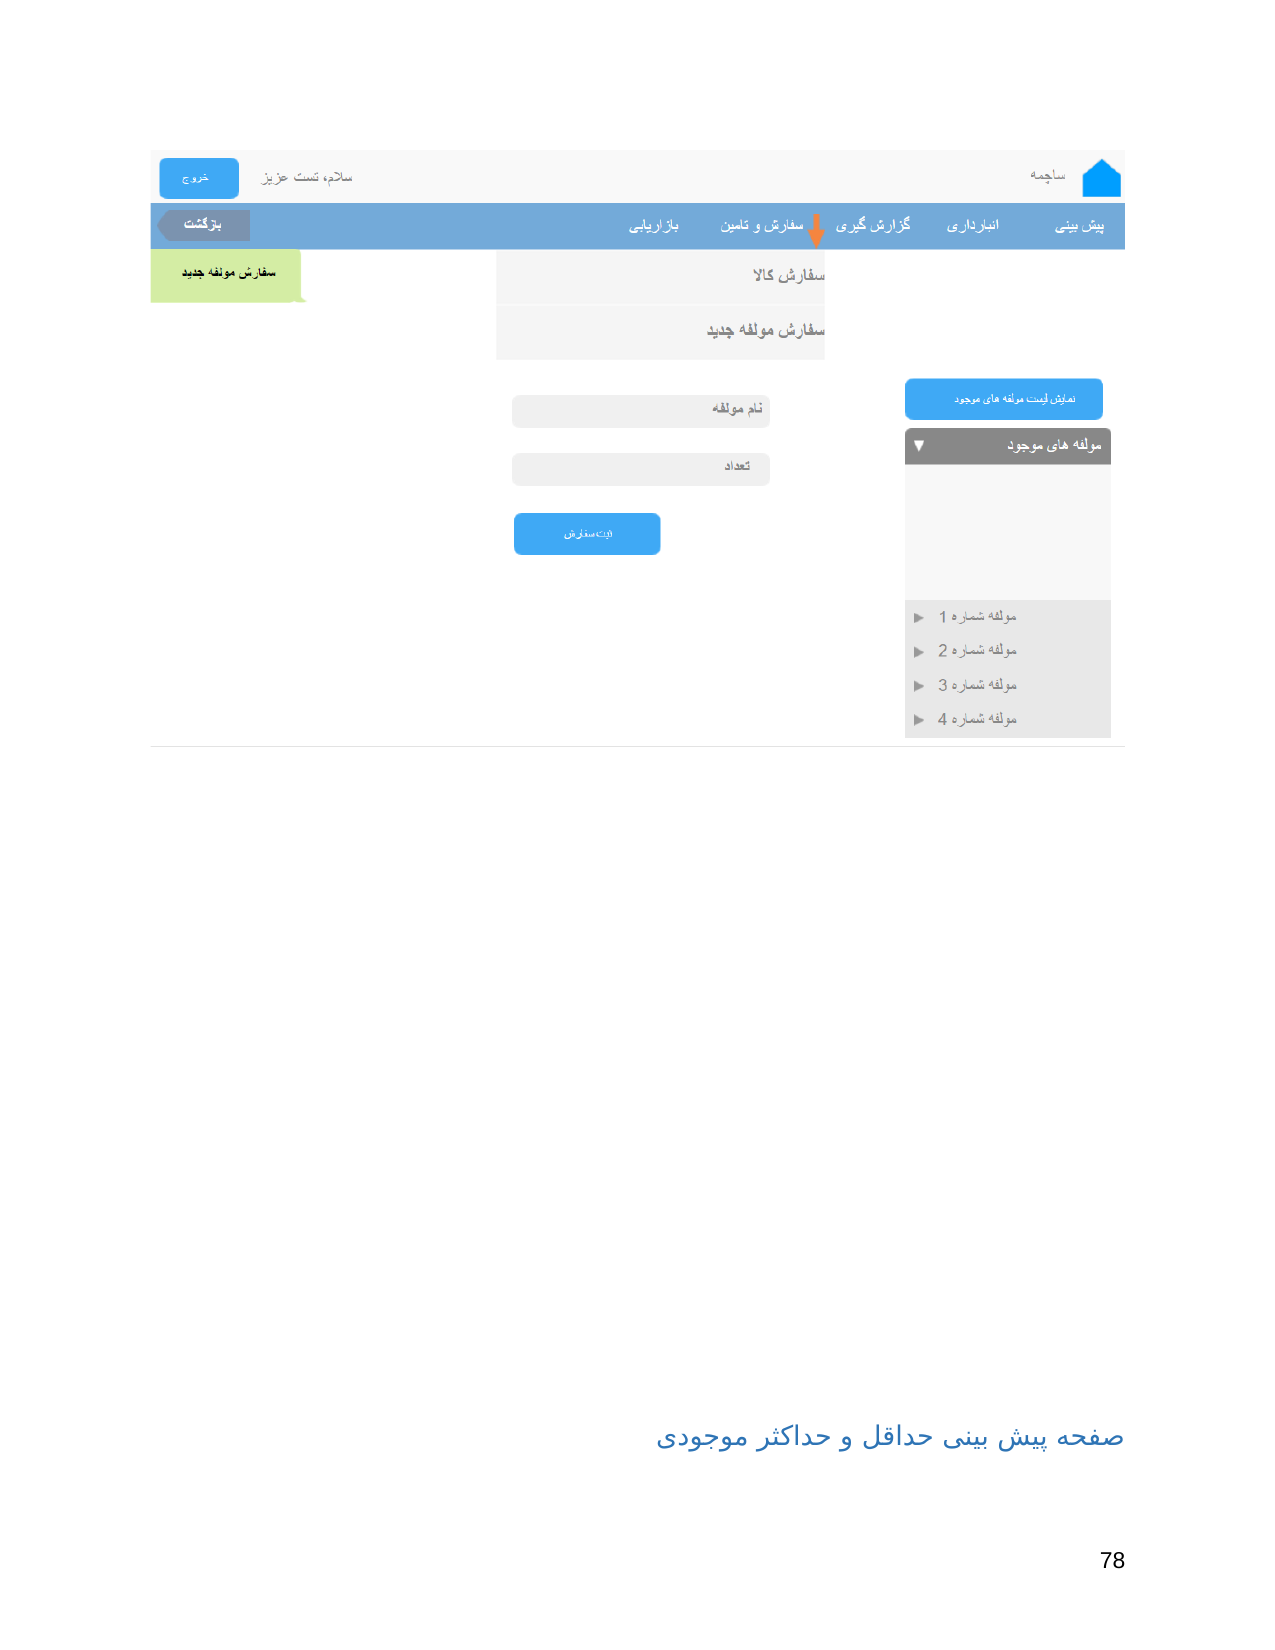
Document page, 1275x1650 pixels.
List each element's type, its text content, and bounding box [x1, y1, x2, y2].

picture [150, 150, 1125, 747]
subtitle صفحه پیش بینی حداقل و حداکثر موجودی [150, 1421, 1125, 1452]
